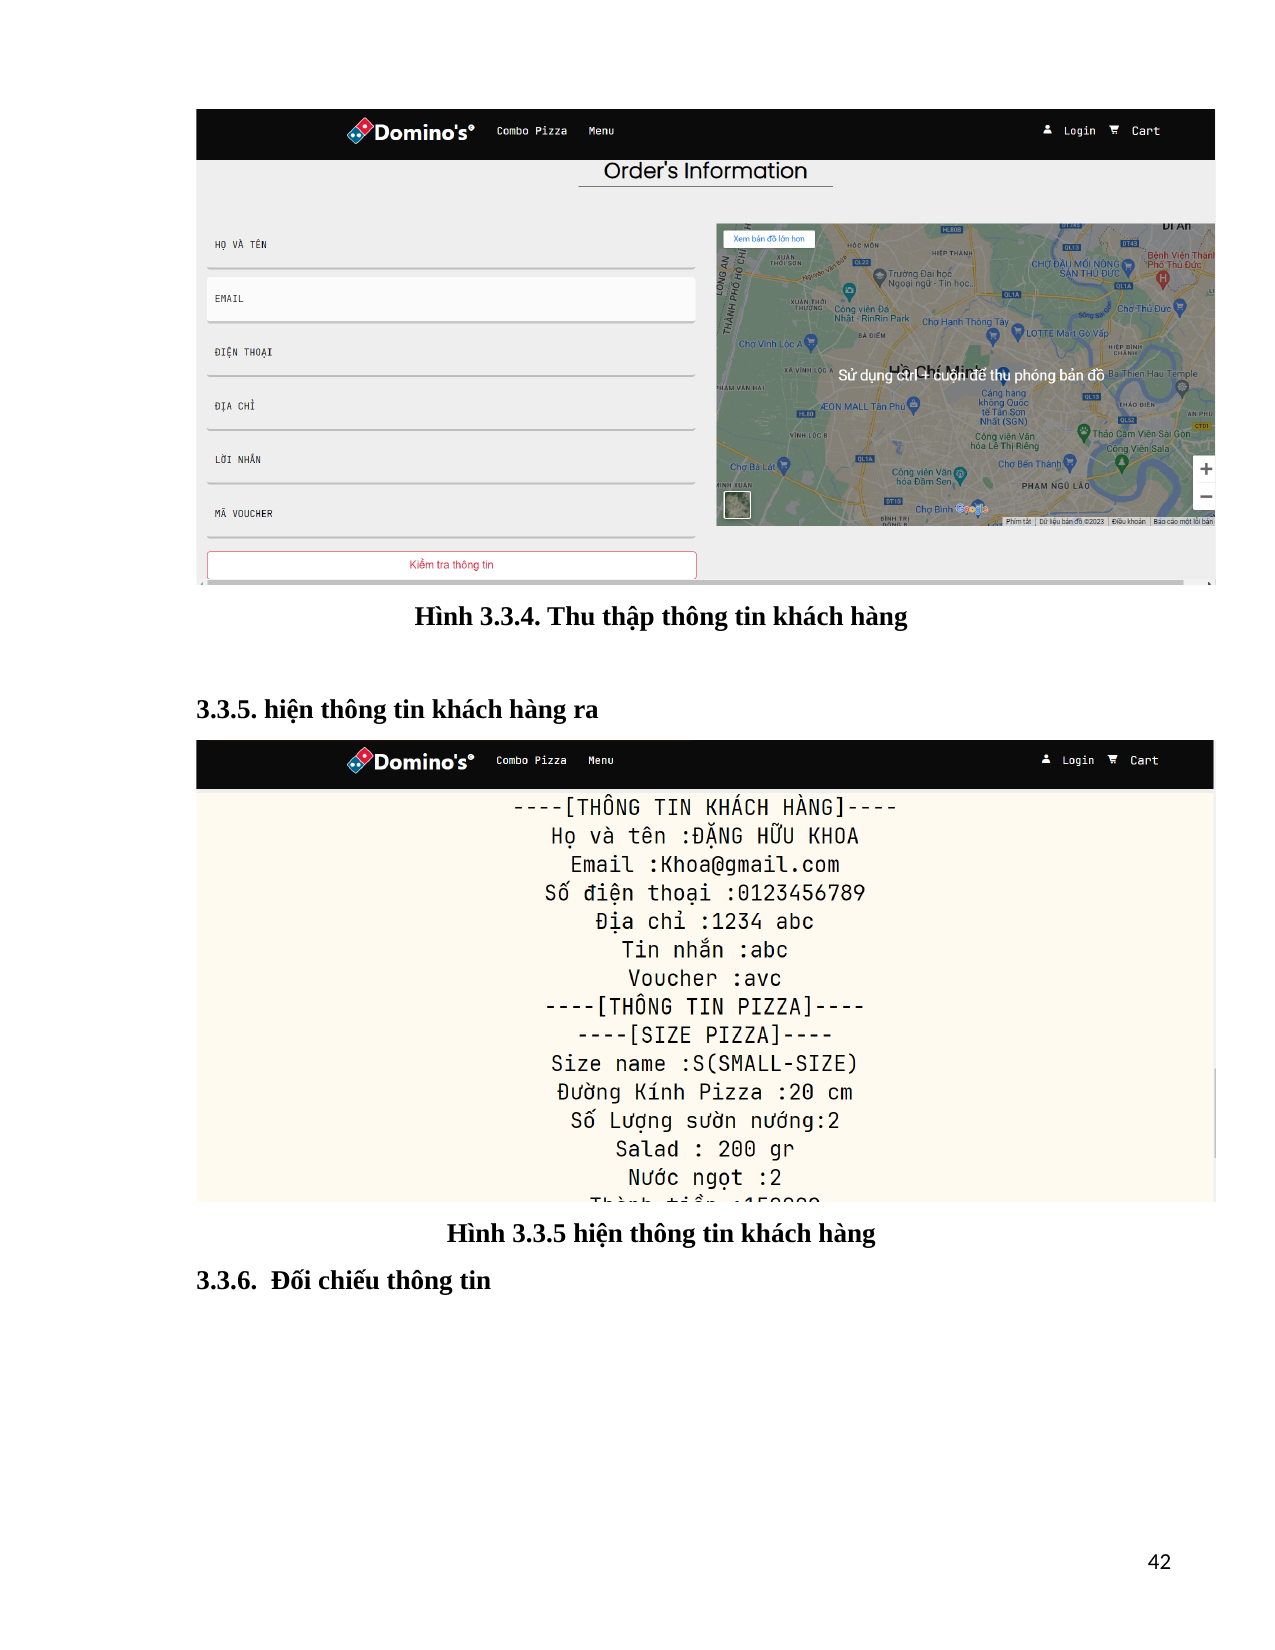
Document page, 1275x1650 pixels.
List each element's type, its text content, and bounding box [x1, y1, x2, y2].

picture [196, 109, 1216, 585]
list 3.3.6. Đối chiếu thông tin [196, 1264, 1171, 1295]
list 3.3.5. hiện thông tin khách hàng ra [196, 693, 1171, 724]
list Hình 3.3.4. Thu thập thông tin khách hàng [151, 600, 1171, 631]
list Hình 3.3.5 hiện thông tin khách hàng [151, 1217, 1171, 1248]
picture [196, 740, 1216, 1202]
